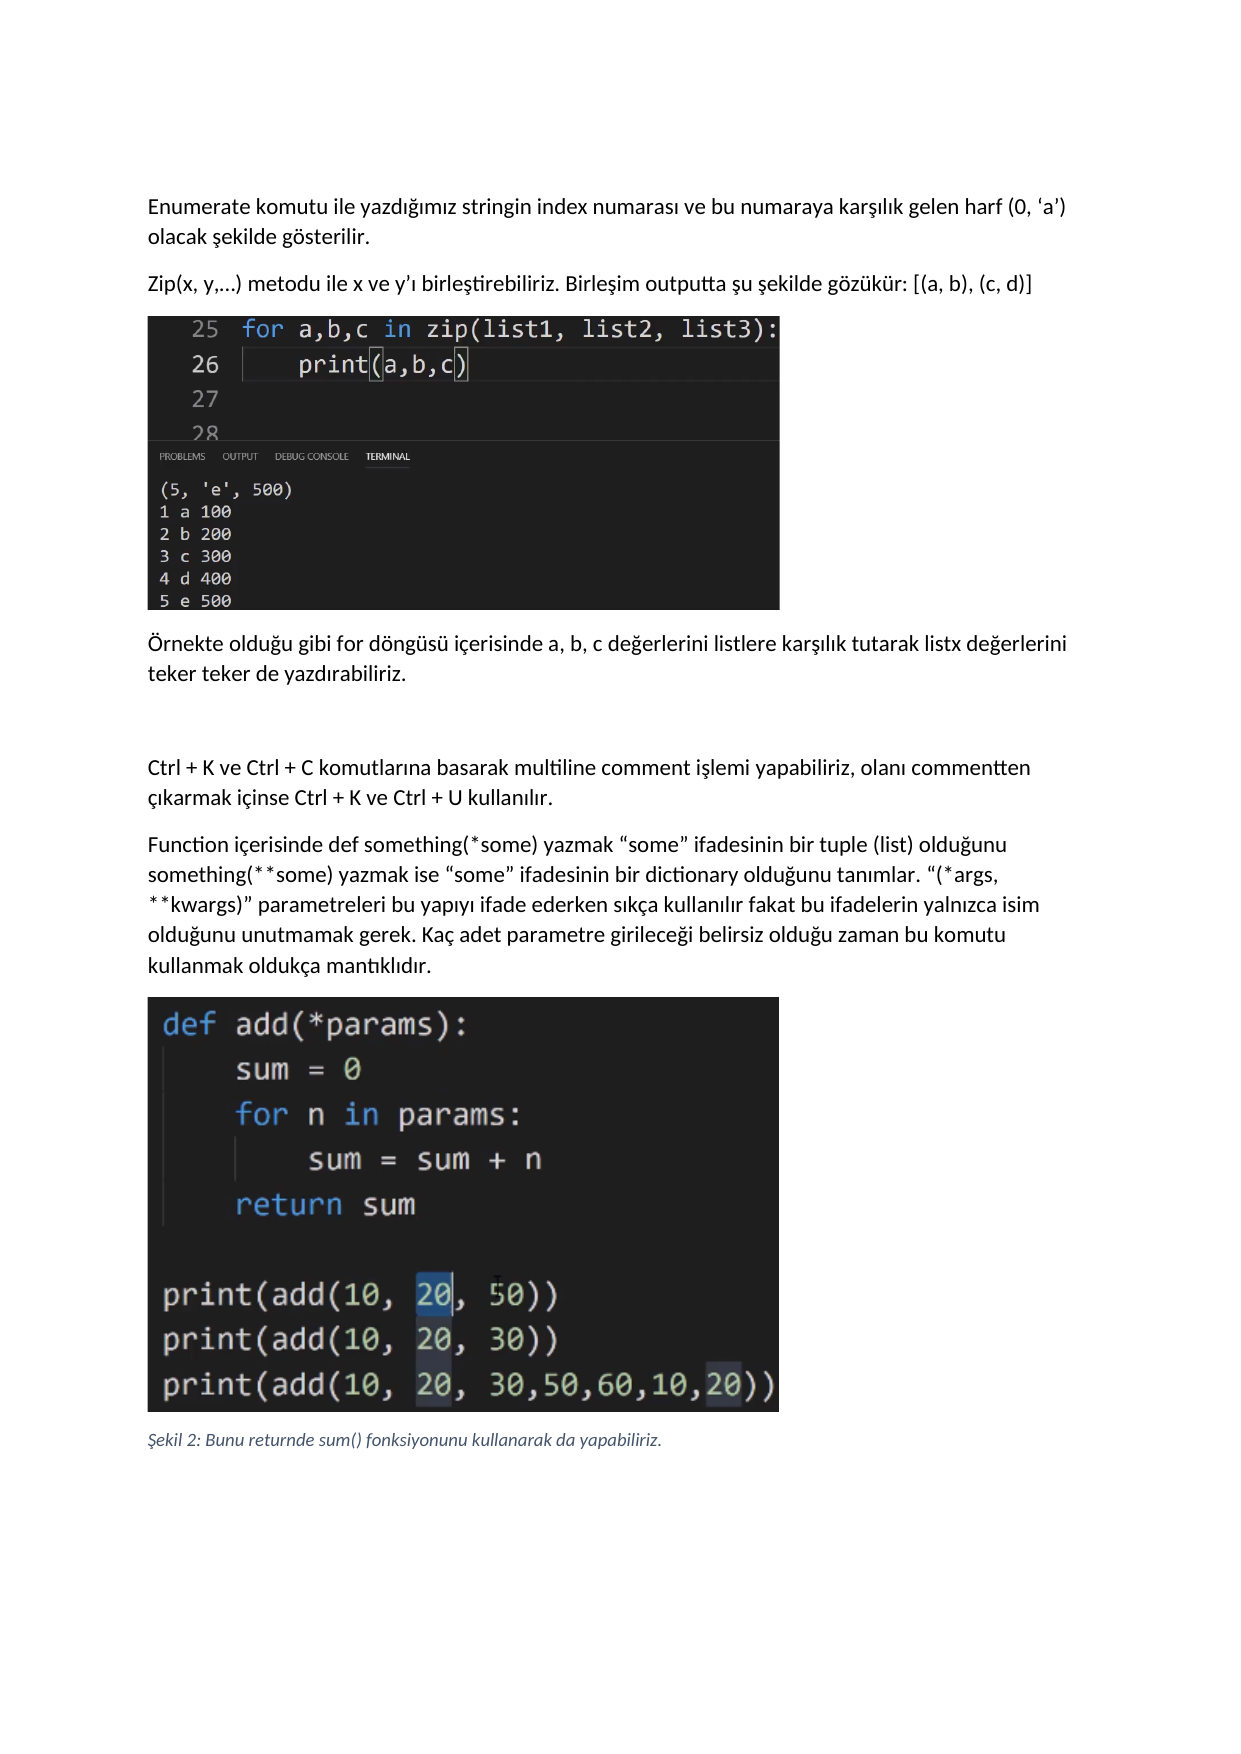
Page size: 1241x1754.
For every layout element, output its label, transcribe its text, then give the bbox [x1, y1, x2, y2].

text Enumerate komutu ile yazdığımız stringin index numarası ve bu numaraya karşılık gelen harf (0, ‘a’) olacak şekilde gösterilir. [148, 192, 1093, 251]
picture [147, 316, 780, 610]
text Örnekte olduğu gibi for döngüsü içerisinde a, b, c değerlerini listlere karşılık tutarak listx değerlerini teker teker de yazdırabiliriz. [148, 629, 1093, 687]
text Ctrl + K ve Ctrl + C komutlarına basarak multiline comment işlemi yapabiliriz, olanı commentten çıkarmak içinse Ctrl + K ve Ctrl + U kullanılır. [148, 753, 1093, 811]
text Zip(x, y,…) metodu ile x ve y’ı birleştirebiliriz. Birleşim outputta şu şekilde gözükür: [(a, b), (c, d)] [148, 269, 1093, 297]
picture [147, 997, 779, 1412]
text Function içerisinde def something(*some) yazmak “some” ifadesinin bir tuple (list) olduğunu something(**some) yazmak ise “some” ifadesinin bir dictionary olduğunu tanımlar. “(*args, **kwargs)” parametreleri bu yapıyı ifade ederken sıkça kullanılır fakat bu ifadelerin yalnızca isim olduğunu unutmamak gerek. Kaç adet parametre girileceği belirsiz olduğu zaman bu komutu kullanmak oldukça mantıklıdır. [148, 830, 1093, 979]
